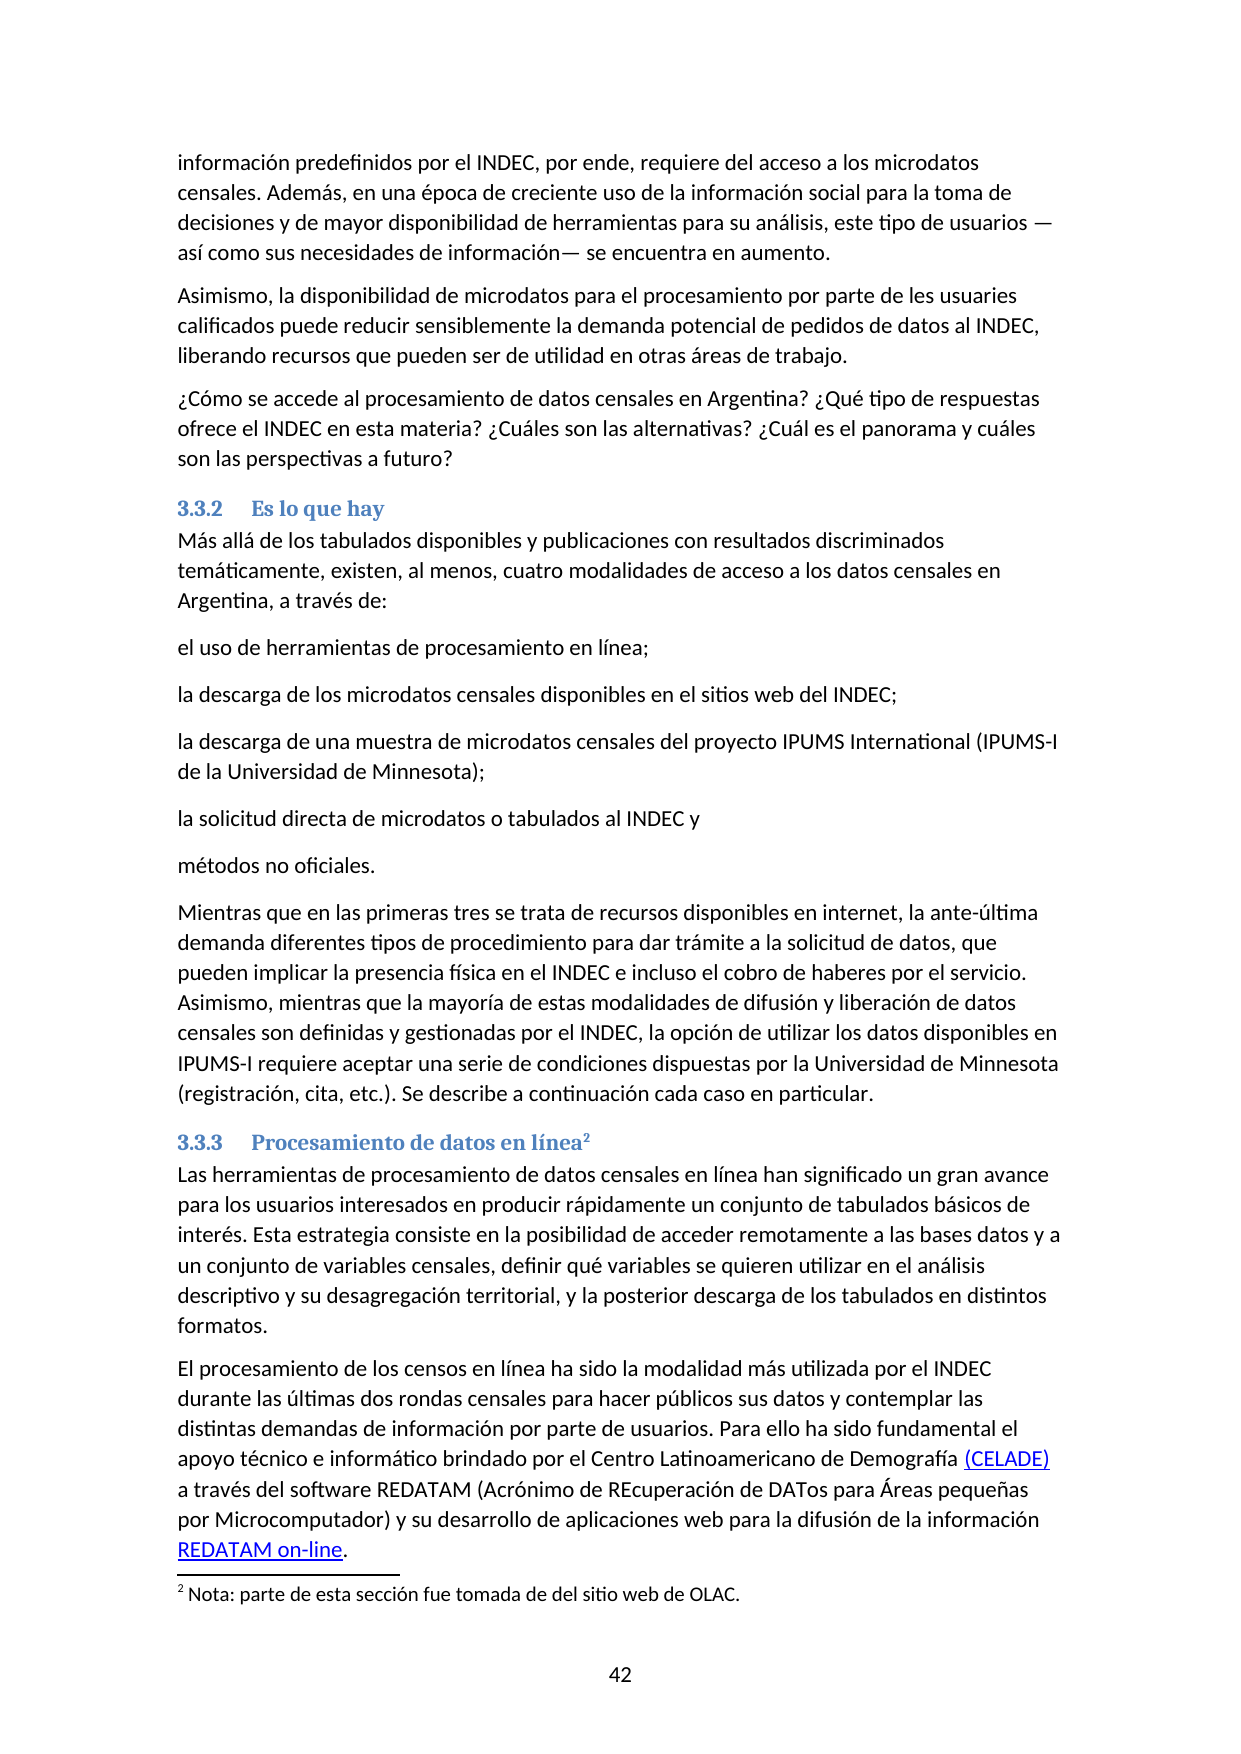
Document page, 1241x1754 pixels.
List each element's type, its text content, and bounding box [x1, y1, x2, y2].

text El procesamiento de los censos en línea ha sido la modalidad más utilizada por el INDEC durante las últimas dos rondas censales para hacer públicos sus datos y contemplar las distintas demandas de información por parte de usuarios. Para ello ha sido fundamental el apoyo técnico e informático brindado por el Centro Latinoamericano de Demografía (CELADE) a través del software REDATAM (Acrónimo de REcuperación de DATos para Áreas pequeñas por Microcomputador) y su desarrollo de aplicaciones web para la difusión de la información REDATAM on-line. [177, 1354, 1063, 1563]
text ¿Cómo se accede al procesamiento de datos censales en Argentina? ¿Qué tipo de respuestas ofrece el INDEC en esta materia? ¿Cuáles son las alternativas? ¿Cuál es el panorama y cuáles son las perspectivas a futuro? [177, 384, 1063, 472]
text Asimismo, la disponibilidad de microdatos para el procesamiento por parte de les usuaries calificados puede reducir sensiblemente la demanda potencial de pedidos de datos al INDEC, liberando recursos que pueden ser de utilidad en otras áreas de trabajo. [177, 281, 1063, 369]
subtitle 3.3.2 Es lo que hay [177, 496, 1063, 522]
text Las herramientas de procesamiento de datos censales en línea han significado un gran avance para los usuarios interesados en producir rápidamente un conjunto de tabulados básicos de interés. Esta estrategia consiste en la posibilidad de acceder remotamente a las bases datos y a un conjunto de variables censales, definir qué variables se quieren utilizar en el análisis descriptivo y su desagregación territorial, y la posterior descarga de los tabulados en distintos formatos. [177, 1160, 1063, 1339]
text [177, 148, 1063, 266]
subtitle 3.3.3 Procesamiento de datos en línea [177, 1130, 1063, 1156]
